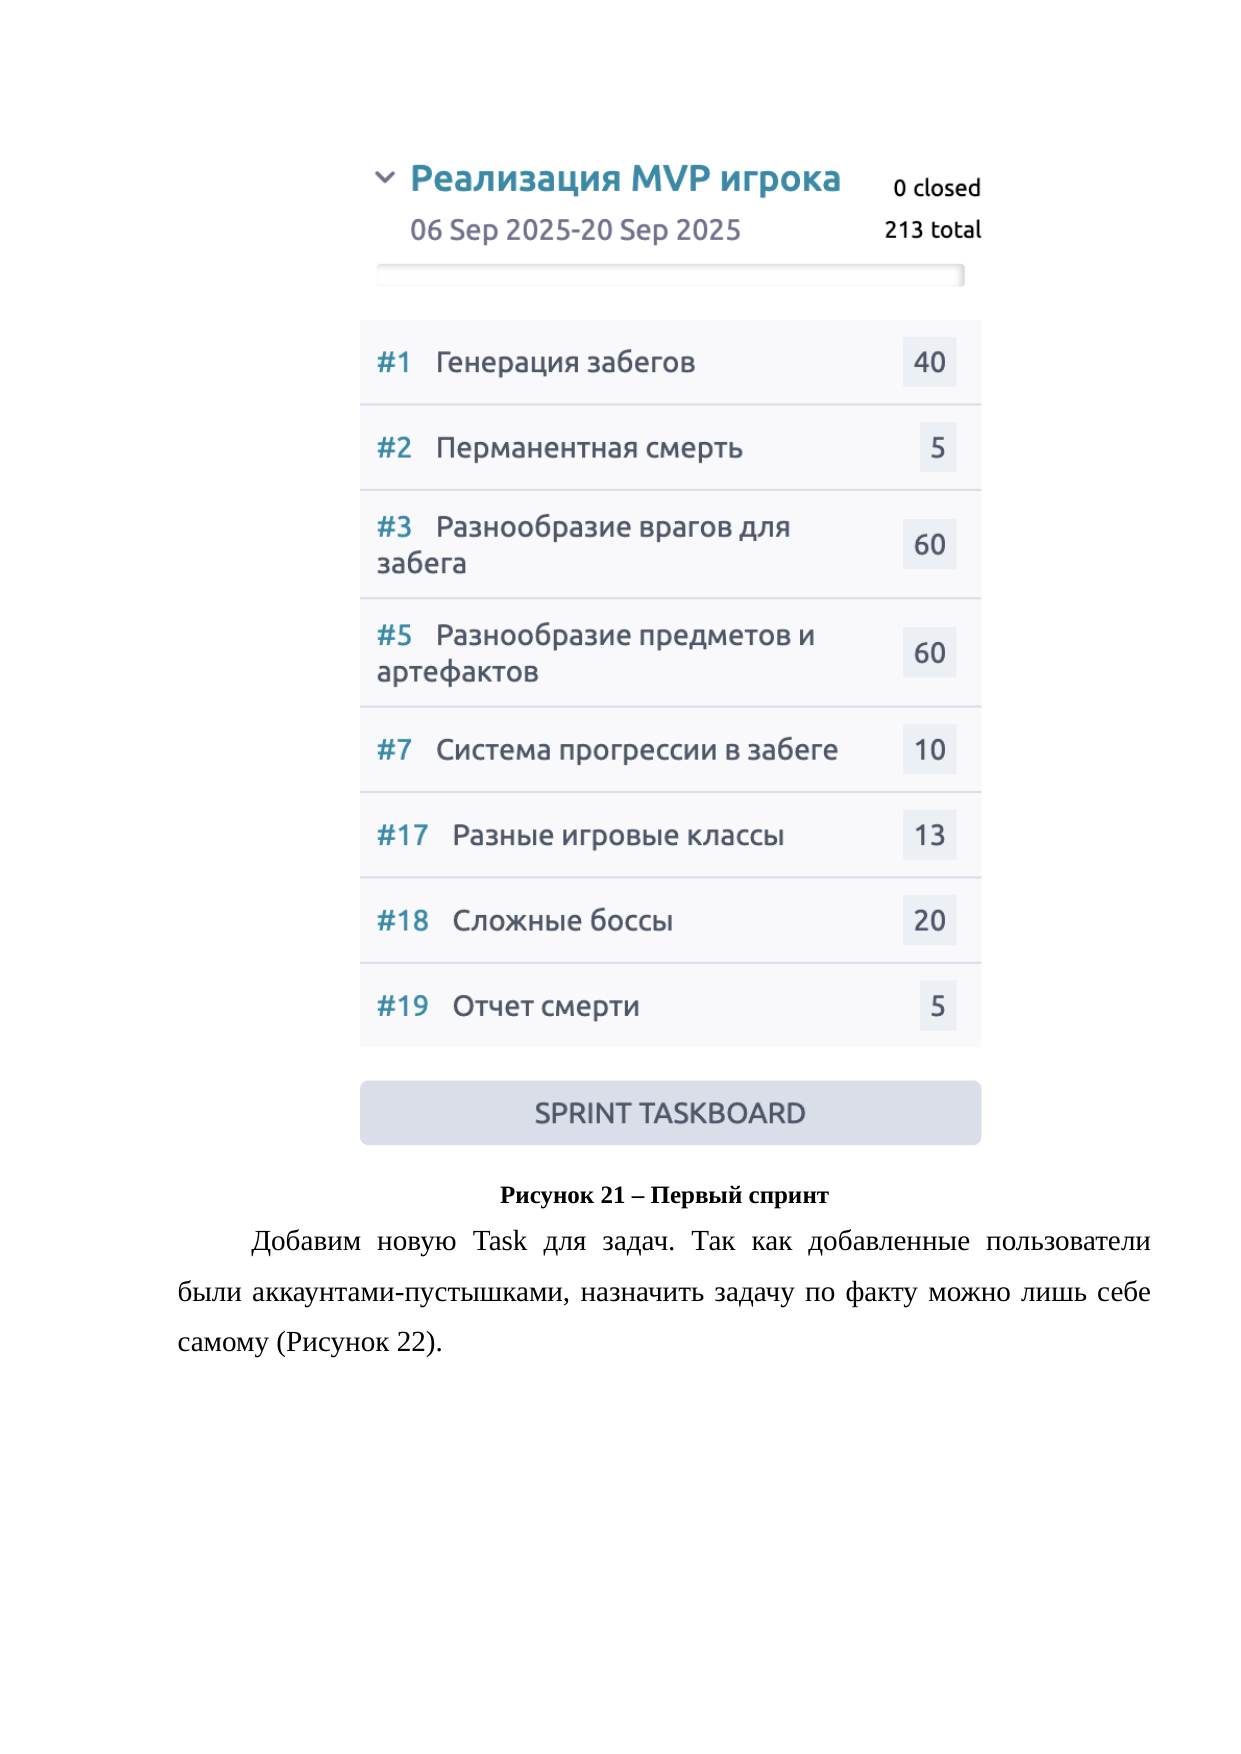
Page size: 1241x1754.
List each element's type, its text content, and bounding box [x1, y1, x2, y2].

picture [335, 118, 994, 1166]
text Рисунок 21 – Первый спринт [177, 1180, 1152, 1209]
text Добавим новую Task для задач. Так как добавленные пользователи были аккаунтами-пустышками, назначить задачу по факту можно лишь себе самому (Рисунок 22). [177, 1223, 1152, 1358]
